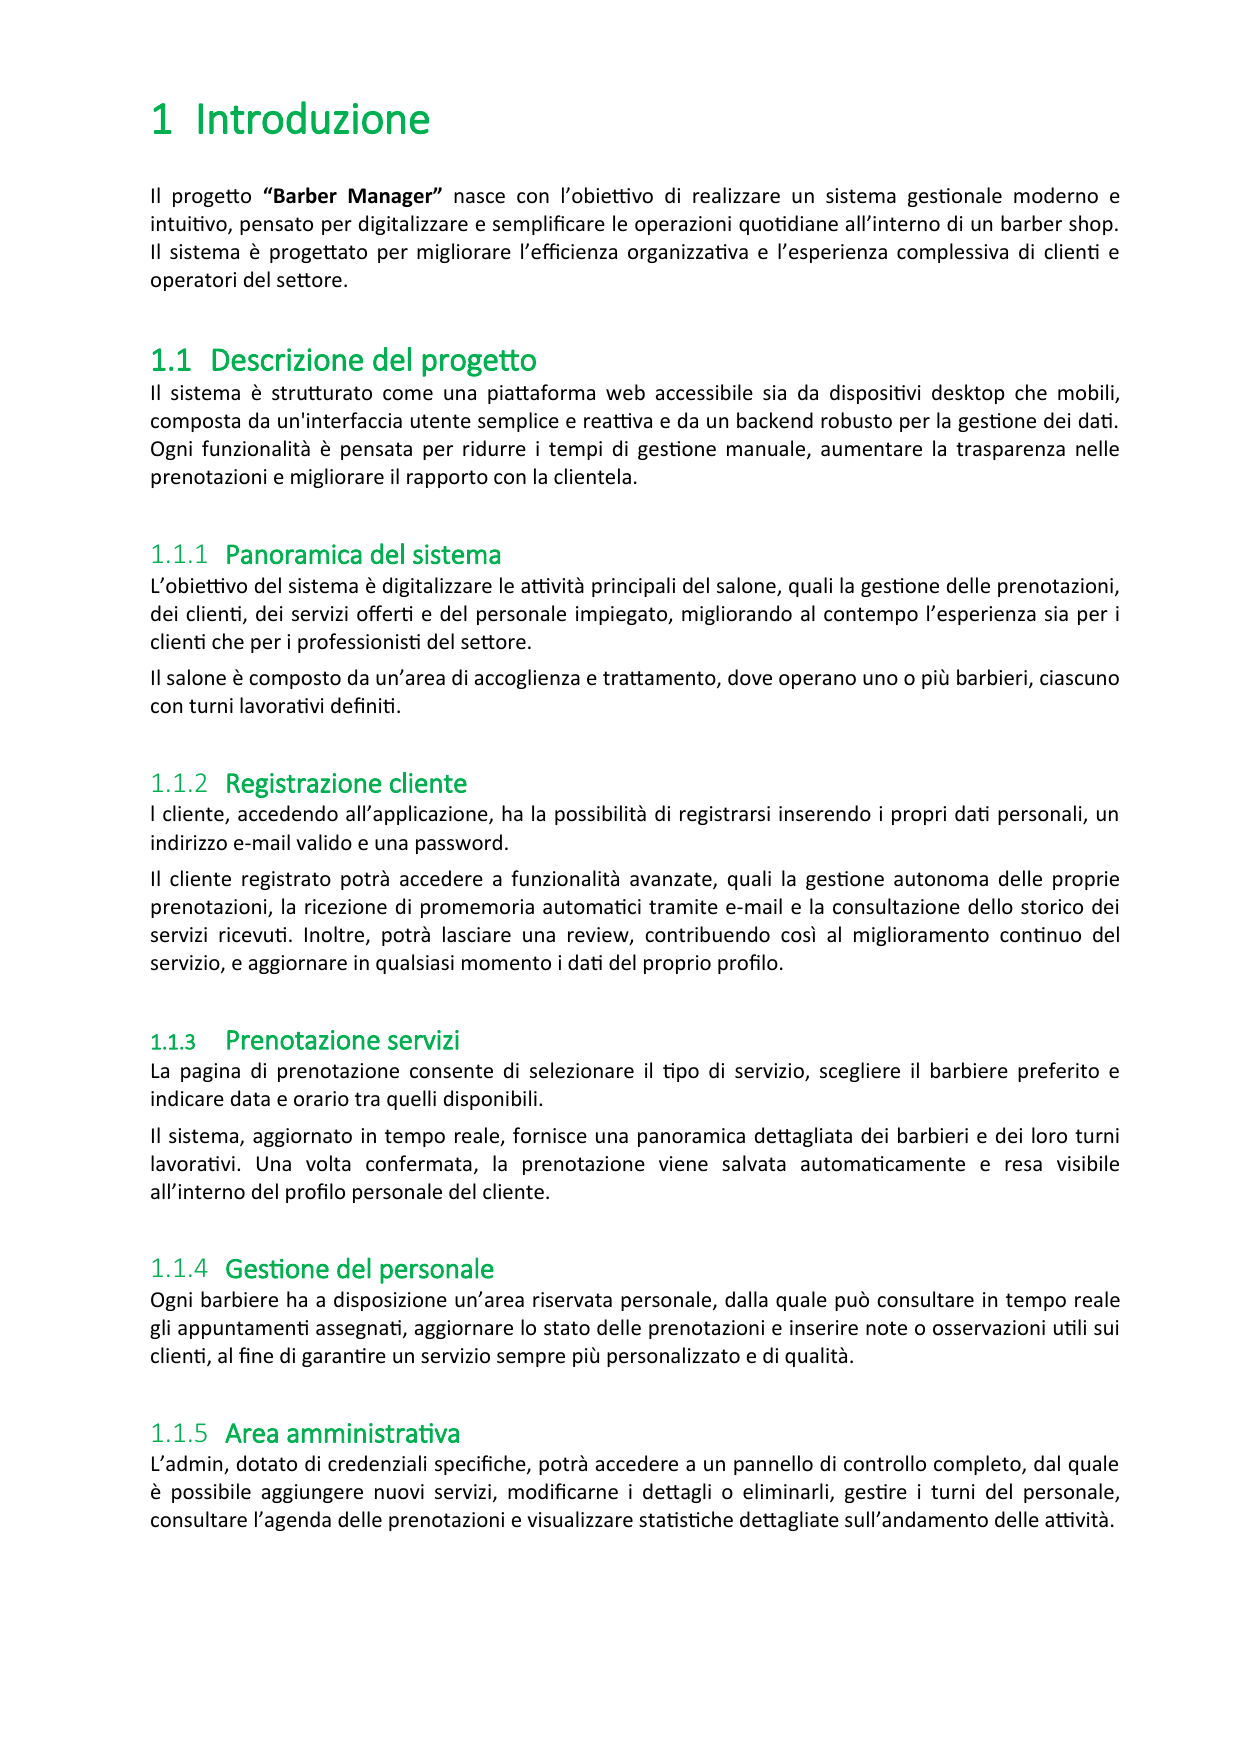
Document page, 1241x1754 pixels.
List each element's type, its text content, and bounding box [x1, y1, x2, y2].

text L’obiettivo del sistema è digitalizzare le attività principali del salone, quali la gestione delle prenotazioni, dei clienti, dei servizi offerti e del personale impiegato, migliorando al contempo l’esperienza sia per i clienti che per i professionisti del settore. [150, 571, 1122, 655]
subtitle Area amministrativa [150, 1414, 1122, 1449]
text L’admin, dotato di credenziali specifiche, potrà accedere a un pannello di controllo completo, dal quale è possibile aggiungere nuovi servizi, modificarne i dettagli o eliminarli, gestire i turni del personale, consultare l’agenda delle prenotazioni e visualizzare statistiche dettagliate sull’andamento delle attività. [150, 1449, 1122, 1533]
subtitle Introduzione [150, 89, 1122, 144]
subtitle Panoramica del sistema [150, 535, 1122, 571]
subtitle Gestione del personale [150, 1249, 1122, 1285]
text l cliente, accedendo all’applicazione, ha la possibilità di registrarsi inserendo i propri dati personali, un indirizzo e-mail valido e una password. [150, 799, 1122, 856]
text Il progetto “Barber Manager” nasce con l’obiettivo di realizzare un sistema gestionale moderno e intuitivo, pensato per digitalizzare e semplificare le operazioni quotidiane all’interno di un barber shop. Il sistema è progettato per migliorare l’efficienza organizzativa e l’esperienza complessiva di clienti e operatori del settore. [150, 181, 1122, 293]
text La pagina di prenotazione consente di selezionare il tipo di servizio, scegliere il barbiere preferito e indicare data e orario tra quelli disponibili. [150, 1056, 1122, 1112]
text Il salone è composto da un’area di accoglienza e trattamento, dove operano uno o più barbieri, ciascuno con turni lavorativi definiti. [150, 663, 1122, 719]
subtitle Descrizione del progetto [150, 338, 1122, 378]
subtitle Prenotazione servizi [150, 1021, 1122, 1056]
text Il sistema è strutturato come una piattaforma web accessibile sia da dispositivi desktop che mobili, composta da un'interfaccia utente semplice e reattiva e da un backend robusto per la gestione dei dati. Ogni funzionalità è pensata per ridurre i tempi di gestione manuale, aumentare la trasparenza nelle prenotazioni e migliorare il rapporto con la clientela. [150, 378, 1122, 491]
text Il cliente registrato potrà accedere a funzionalità avanzate, quali la gestione autonoma delle proprie prenotazioni, la ricezione di promemoria automatici tramite e-mail e la consultazione dello storico dei servizi ricevuti. Inoltre, potrà lasciare una review, contribuendo così al miglioramento continuo del servizio, e aggiornare in qualsiasi momento i dati del proprio profilo. [150, 864, 1122, 976]
subtitle Registrazione cliente [150, 764, 1122, 799]
text Ogni barbiere ha a disposizione un’area riservata personale, dalla quale può consultare in tempo reale gli appuntamenti assegnati, aggiornare lo stato delle prenotazioni e inserire note o osservazioni utili sui clienti, al fine di garantire un servizio sempre più personalizzato e di qualità. [150, 1285, 1122, 1369]
text Il sistema, aggiornato in tempo reale, fornisce una panoramica dettagliata dei barbieri e dei loro turni lavorativi. Una volta confermata, la prenotazione viene salvata automaticamente e resa visibile all’interno del profilo personale del cliente. [150, 1121, 1122, 1205]
